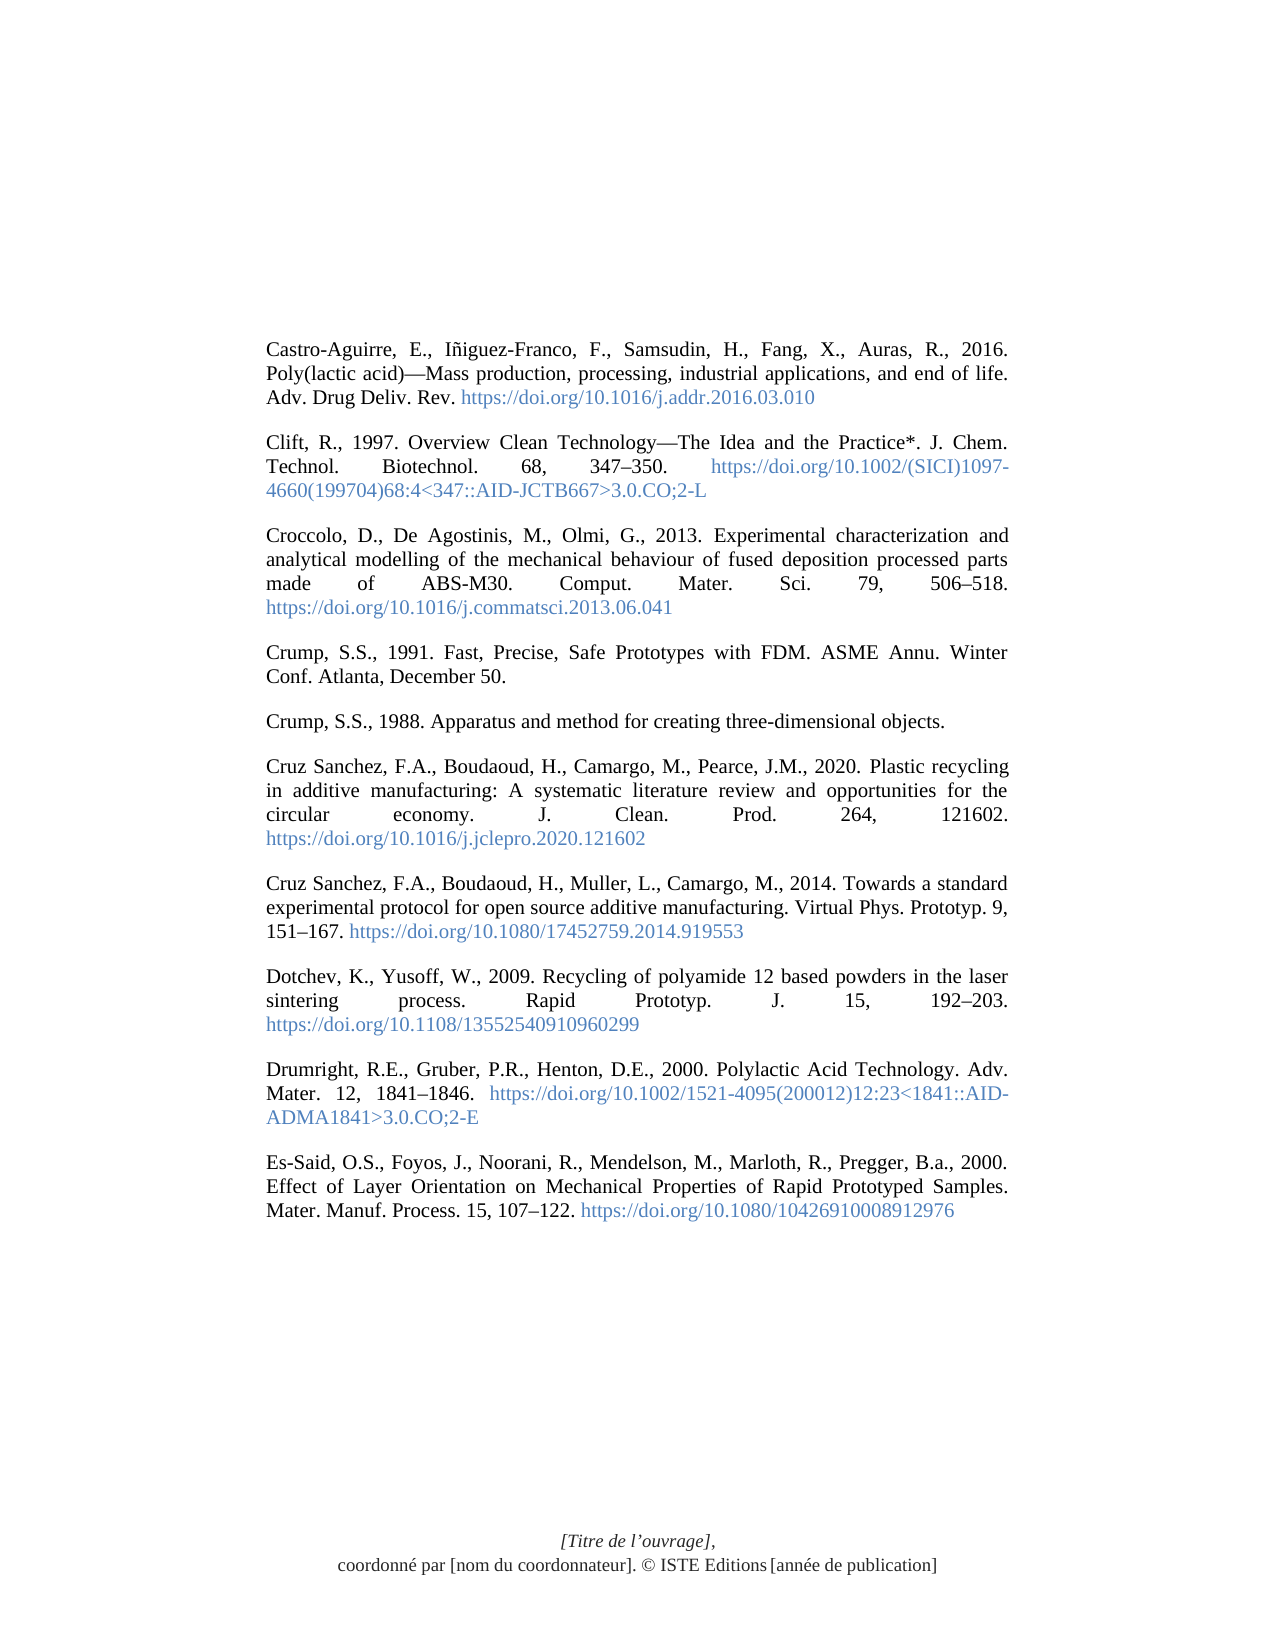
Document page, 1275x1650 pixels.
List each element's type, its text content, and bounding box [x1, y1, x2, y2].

text Crump, S.S., 1988. Apparatus and method for creating three-dimensional objects. [266, 709, 1009, 733]
text Croccolo, D., De Agostinis, M., Olmi, G., 2013. Experimental characterization and analytical modelling of the mechanical behaviour of fused deposition processed parts made of ABS-M30. Comput. Mater. Sci. 79, 506–518. https://doi.org/10.1016/j.commatsci.2013.06.041 [266, 523, 1009, 619]
text Castro-Aguirre, E., Iñiguez-Franco, F., Samsudin, H., Fang, X., Auras, R., 2016. Poly(lactic acid)—Mass production, processing, industrial applications, and end of life. Adv. Drug Deliv. Rev. https://doi.org/10.1016/j.addr.2016.03.010 [266, 337, 1009, 409]
text Drumright, R.E., Gruber, P.R., Henton, D.E., 2000. Polylactic Acid Technology. Adv. Mater. 12, 1841–1846. https://doi.org/10.1002/1521-4095(200012)12:23<1841::AID-ADMA1841>3.0.CO;2-E [266, 1057, 1009, 1129]
text Crump, S.S., 1991. Fast, Precise, Safe Prototypes with FDM. ASME Annu. Winter Conf. Atlanta, December 50. [266, 640, 1009, 688]
text Cruz Sanchez, F.A., Boudaoud, H., Muller, L., Camargo, M., 2014. Towards a standard experimental protocol for open source additive manufacturing. Virtual Phys. Prototyp. 9, 151–167. https://doi.org/10.1080/17452759.2014.919553 [266, 871, 1009, 943]
text Es-Said, O.S., Foyos, J., Noorani, R., Mendelson, M., Marloth, R., Pregger, B.a., 2000. Effect of Layer Orientation on Mechanical Properties of Rapid Prototyped Samples. Mater. Manuf. Process. 15, 107–122. https://doi.org/10.1080/10426910008912976 [266, 1150, 1009, 1222]
text Clift, R., 1997. Overview Clean Technology—The Idea and the Practice*. J. Chem. Technol. Biotechnol. 68, 347–350. https://doi.org/10.1002/(SICI)1097-4660(199704)68:4<347::AID-JCTB667>3.0.CO;2-L [266, 430, 1009, 502]
text Dotchev, K., Yusoff, W., 2009. Recycling of polyamide 12 based powders in the laser sintering process. Rapid Prototyp. J. 15, 192–203. https://doi.org/10.1108/13552540910960299 [266, 964, 1009, 1036]
text Cruz Sanchez, F.A., Boudaoud, H., Camargo, M., Pearce, J.M., 2020. Plastic recycling in additive manufacturing: A systematic literature review and opportunities for the circular economy. J. Clean. Prod. 264, 121602. https://doi.org/10.1016/j.jclepro.2020.121602 [266, 754, 1009, 850]
